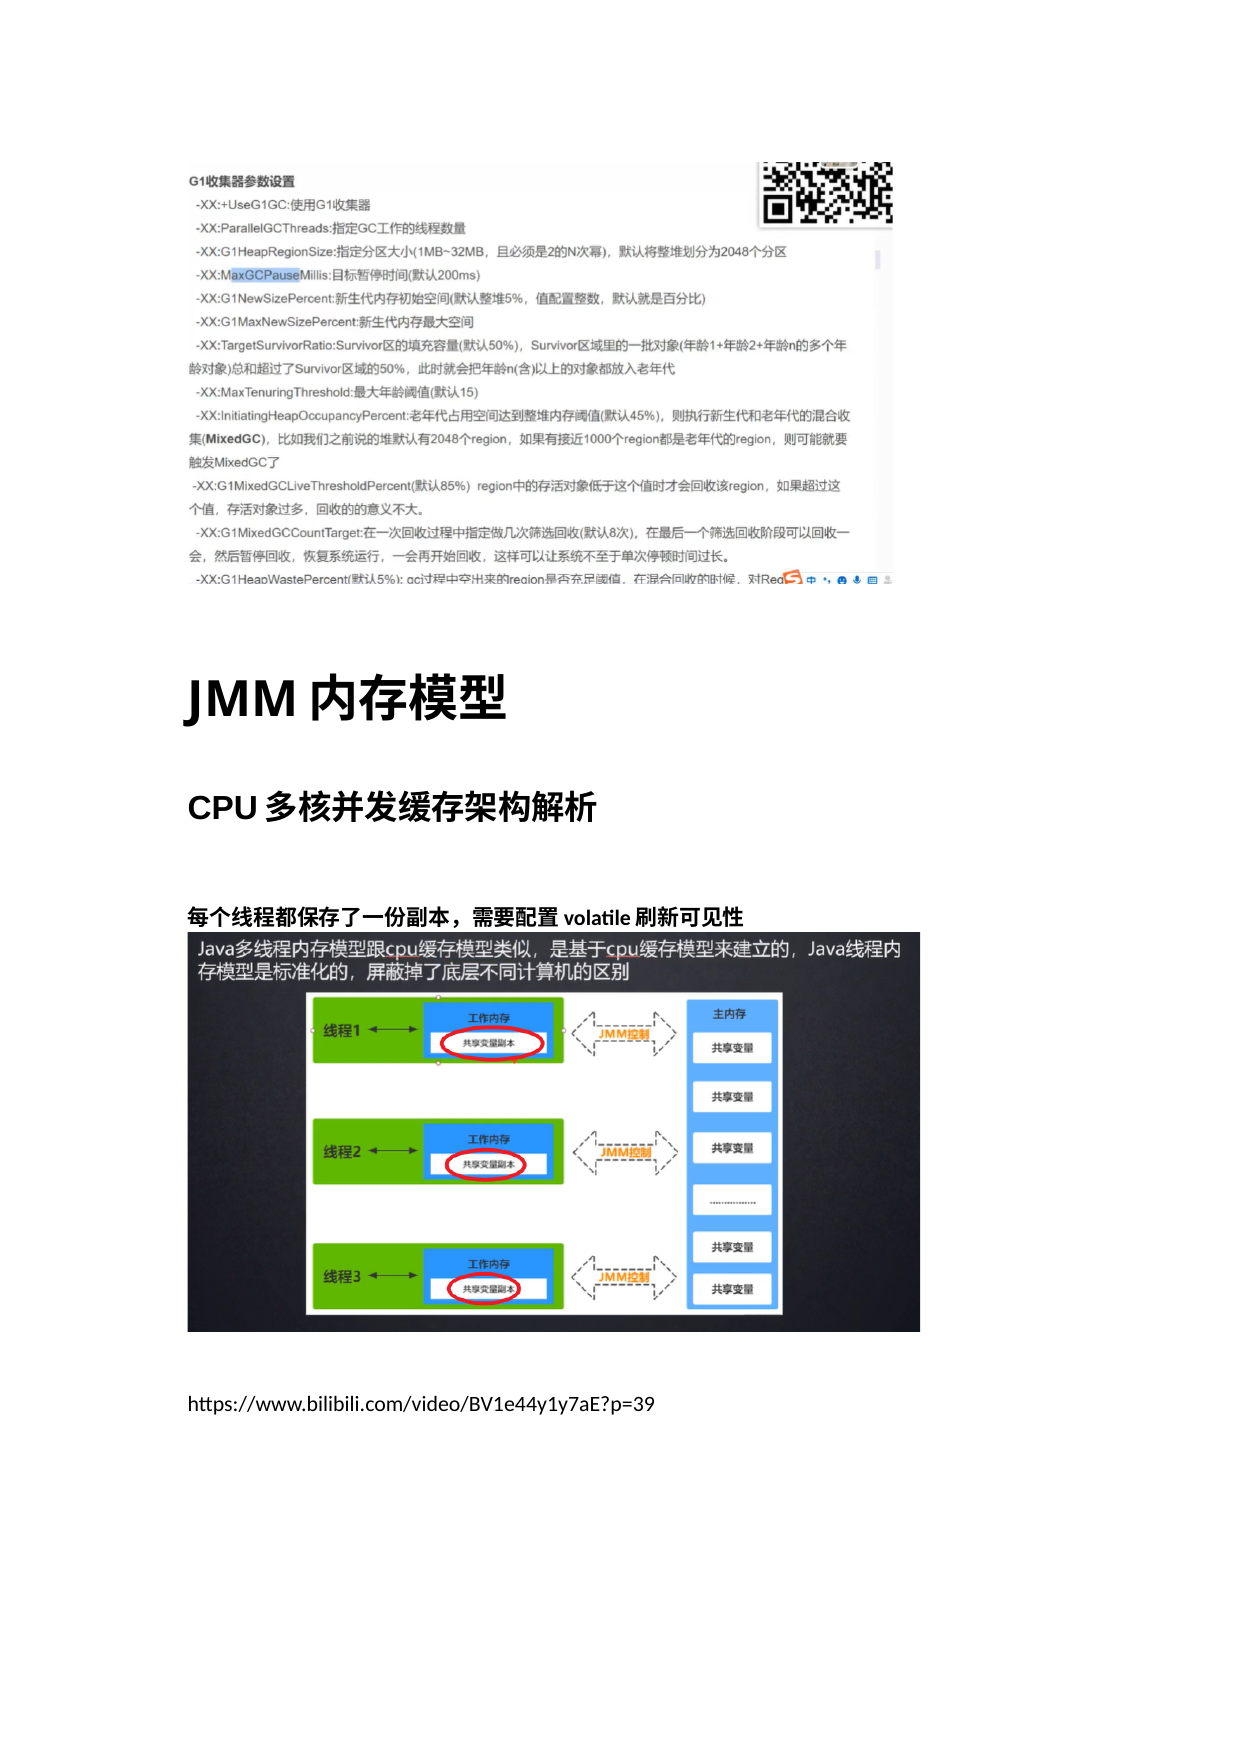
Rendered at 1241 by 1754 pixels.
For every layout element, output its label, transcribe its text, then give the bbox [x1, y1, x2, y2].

picture [187, 162, 893, 584]
picture [187, 932, 921, 1332]
subtitle CPU多核并发缓存架构解析 [187, 773, 1053, 838]
text https://www.bilibili.com/video/BV1e44y1y7aE?p=39 [187, 1387, 1053, 1419]
subtitle JMM内存模型 [187, 646, 1053, 744]
text 每个线程都保存了一份副本，需要配置volatile刷新可见性 [187, 899, 1053, 932]
